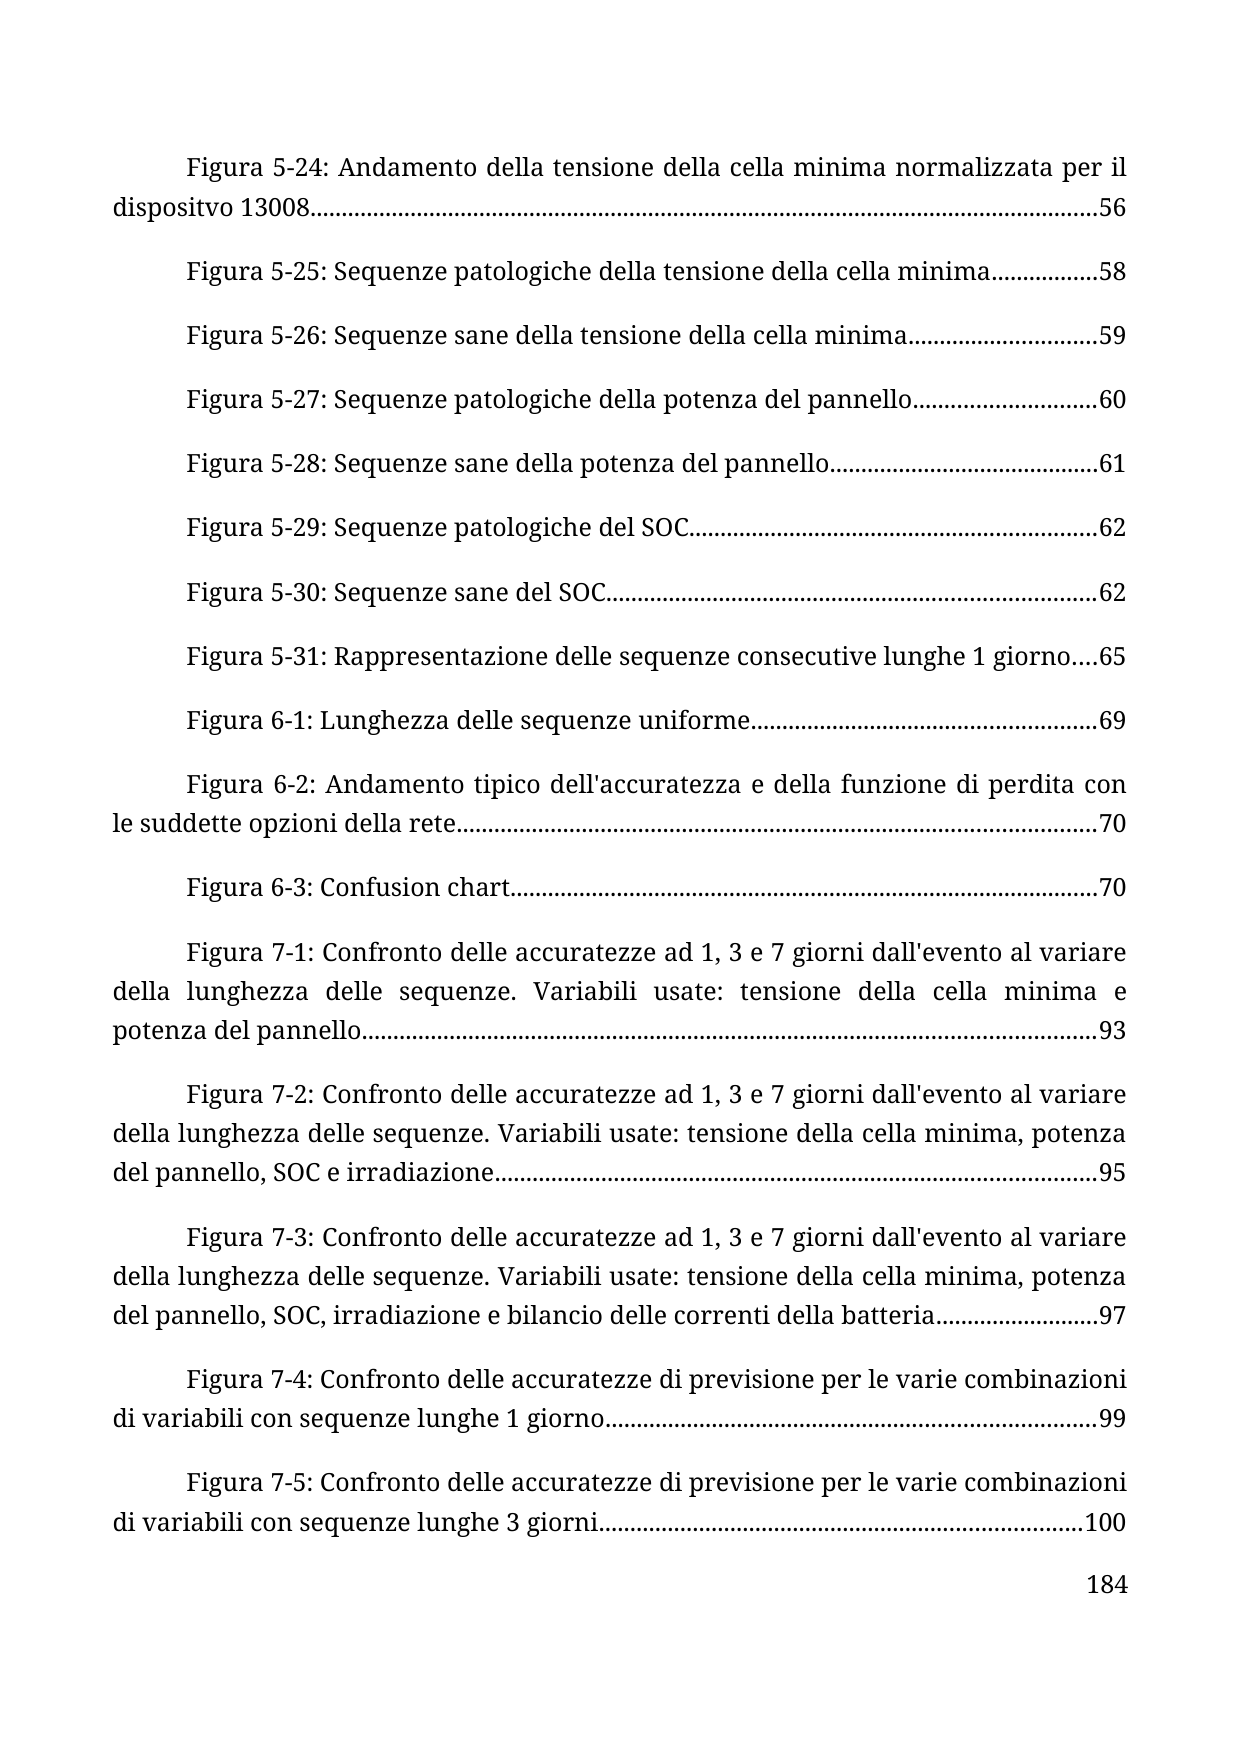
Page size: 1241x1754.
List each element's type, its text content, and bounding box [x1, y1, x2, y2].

text Figura 5-25: Sequenze patologiche della tensione della cella minima 58 [112, 253, 1128, 287]
text Figura 5-28: Sequenze sane della potenza del pannello 61 [112, 446, 1128, 480]
text Figura 7-5: Confronto delle accuratezze di previsione per le varie combinazioni di variabili con sequenze lunghe 3 giorni 100 [112, 1465, 1128, 1538]
text Figura 6-3: Confusion chart 70 [112, 870, 1128, 904]
text Figura 7-2: Confronto delle accuratezze ad 1, 3 e 7 giorni dall'evento al variare della lunghezza delle sequenze. Variabili usate: tensione della cella minima, potenza del pannello, SOC e irradiazione 95 [112, 1077, 1128, 1189]
text Figura 5-29: Sequenze patologiche del SOC 62 [112, 510, 1128, 544]
text Figura 7-4: Confronto delle accuratezze di previsione per le varie combinazioni di variabili con sequenze lunghe 1 giorno 99 [112, 1362, 1128, 1435]
text Figura 7-3: Confronto delle accuratezze ad 1, 3 e 7 giorni dall'evento al variare della lunghezza delle sequenze. Variabili usate: tensione della cella minima, potenza del pannello, SOC, irradiazione e bilancio delle correnti della batteria 97 [112, 1219, 1128, 1332]
text Figura 5-24: Andamento della tensione della cella minima normalizzata per il dispositvo 13008 56 [112, 150, 1128, 223]
text Figura 5-31: Rappresentazione delle sequenze consecutive lunghe 1 giorno 65 [112, 638, 1128, 672]
text Figura 5-26: Sequenze sane della tensione della cella minima 59 [112, 317, 1128, 352]
text Figura 5-27: Sequenze patologiche della potenza del pannello 60 [112, 382, 1128, 416]
text Figura 5-30: Sequenze sane del SOC 62 [112, 574, 1128, 608]
text Figura 6-2: Andamento tipico dell'accuratezza e della funzione di perdita con le suddette opzioni della rete 70 [112, 767, 1128, 840]
text Figura 6-1: Lunghezza delle sequenze uniforme 69 [112, 702, 1128, 737]
text Figura 7-1: Confronto delle accuratezze ad 1, 3 e 7 giorni dall'evento al variare della lunghezza delle sequenze. Variabili usate: tensione della cella minima e potenza del pannello 93 [112, 934, 1128, 1047]
